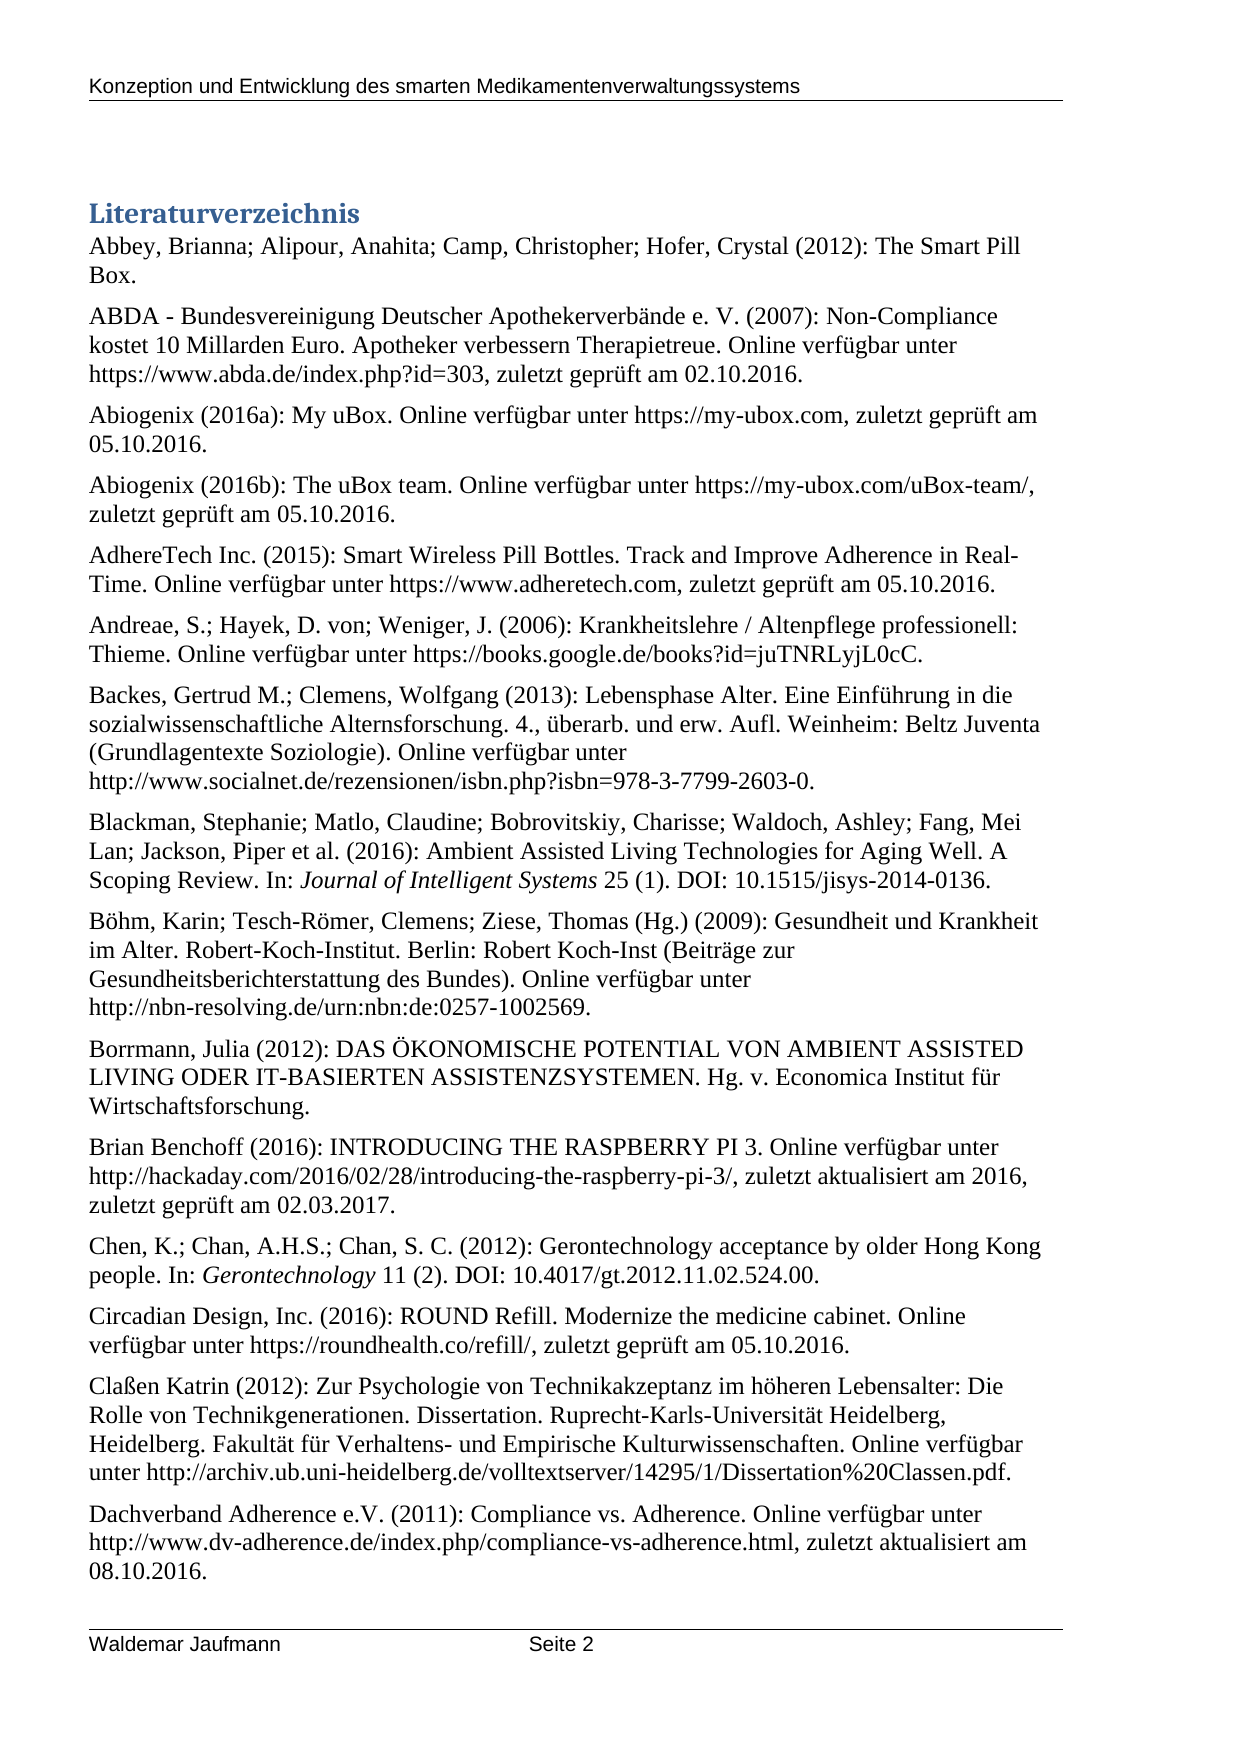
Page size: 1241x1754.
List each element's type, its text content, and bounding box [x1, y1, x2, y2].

text AdhereTech Inc. (2015): Smart Wireless Pill Bottles. Track and Improve Adherence in Real-Time. Online verfügbar unter https://www.adheretech.com, zuletzt geprüft am 05.10.2016. [89, 540, 1063, 597]
text Böhm, Karin; Tesch-Römer, Clemens; Ziese, Thomas (Hg.) (2009): Gesundheit und Krankheit im Alter. Robert-Koch-Institut. Berlin: Robert Koch-Inst (Beiträge zur Gesundheitsberichterstattung des Bundes). Online verfügbar unter http://nbn-resolving.de/urn:nbn:de:0257-1002569. [89, 906, 1063, 1021]
subtitle Literaturverzeichnis [89, 198, 1063, 231]
text Brian Benchoff (2016): INTRODUCING THE RASPBERRY PI 3. Online verfügbar unter http://hackaday.com/2016/02/28/introducing-the-raspberry-pi-3/, zuletzt aktualisiert am 2016, zuletzt geprüft am 02.03.2017. [89, 1132, 1063, 1219]
text Blackman, Stephanie; Matlo, Claudine; Bobrovitskiy, Charisse; Waldoch, Ashley; Fang, Mei Lan; Jackson, Piper et al. (2016): Ambient Assisted Living Technologies for Aging Well. A Scoping Review. In: Journal of Intelligent Systems 25 (1). DOI: 10.1515/jisys-2014-0136. [89, 807, 1063, 894]
text Borrmann, Julia (2012): DAS ÖKONOMISCHE POTENTIAL VON AMBIENT ASSISTED LIVING ODER IT-BASIERTEN ASSISTENZSYSTEMEN. Hg. v. Economica Institut für Wirtschaftsforschung. [89, 1034, 1063, 1120]
text Abbey, Brianna; Alipour, Anahita; Camp, Christopher; Hofer, Crystal (2012): The Smart Pill Box. [89, 231, 1063, 289]
text Abiogenix (2016b): The uBox team. Online verfügbar unter https://my-ubox.com/uBox-team/, zuletzt geprüft am 05.10.2016. [89, 470, 1063, 527]
text ABDA - Bundesvereinigung Deutscher Apothekerverbände e. V. (2007): Non-Compliance kostet 10 Millarden Euro. Apotheker verbessern Therapietreue. Online verfügbar unter https://www.abda.de/index.php?id=303, zuletzt geprüft am 02.10.2016. [89, 301, 1063, 387]
text Backes, Gertrud M.; Clemens, Wolfgang (2013): Lebensphase Alter. Eine Einführung in die sozialwissenschaftliche Alternsforschung. 4., überarb. und erw. Aufl. Weinheim: Beltz Juventa (Grundlagentexte Soziologie). Online verfügbar unter http://www.socialnet.de/rezensionen/isbn.php?isbn=978-3-7799-2603-0. [89, 680, 1063, 795]
text Circadian Design, Inc. (2016): ROUND Refill. Modernize the medicine cabinet. Online verfügbar unter https://roundhealth.co/refill/, zuletzt geprüft am 05.10.2016. [89, 1301, 1063, 1359]
text Dachverband Adherence e.V. (2011): Compliance vs. Adherence. Online verfügbar unter http://www.dv-adherence.de/index.php/compliance-vs-adherence.html, zuletzt aktualisiert am 08.10.2016. [89, 1499, 1063, 1585]
text Abiogenix (2016a): My uBox. Online verfügbar unter https://my-ubox.com, zuletzt geprüft am 05.10.2016. [89, 400, 1063, 457]
text Andreae, S.; Hayek, D. von; Weniger, J. (2006): Krankheitslehre / Altenpflege professionell: Thieme. Online verfügbar unter https://books.google.de/books?id=juTNRLyjL0cC. [89, 610, 1063, 667]
text Chen, K.; Chan, A.H.S.; Chan, S. C. (2012): Gerontechnology acceptance by older Hong Kong people. In: Gerontechnology 11 (2). DOI: 10.4017/gt.2012.11.02.524.00. [89, 1231, 1063, 1289]
text Claßen Katrin (2012): Zur Psychologie von Technikakzeptanz im höheren Lebensalter: Die Rolle von Technikgenerationen. Dissertation. Ruprecht-Karls-Universität Heidelberg, Heidelberg. Fakultät für Verhaltens- und Empirische Kulturwissenschaften. Online verfügbar unter http://archiv.ub.uni-heidelberg.de/volltextserver/14295/1/Dissertation%20Classen.pdf. [89, 1371, 1063, 1486]
